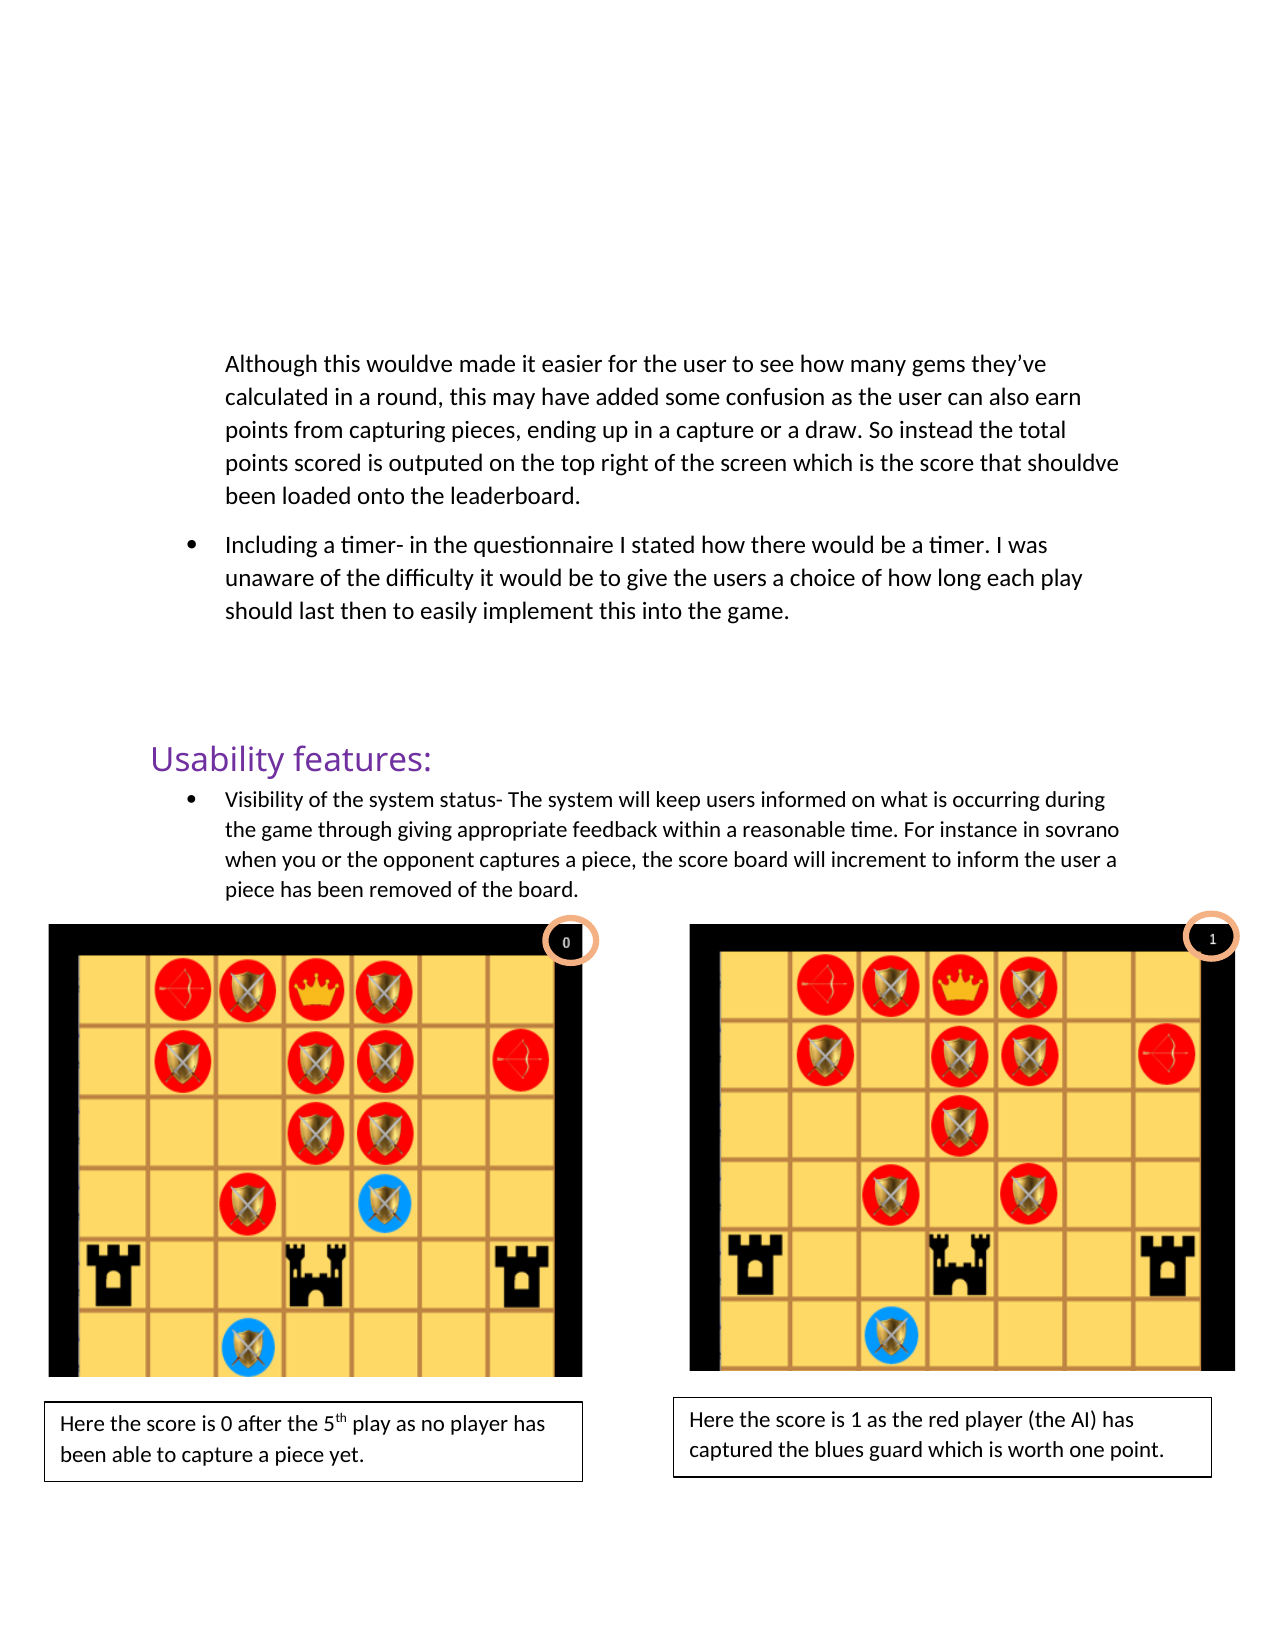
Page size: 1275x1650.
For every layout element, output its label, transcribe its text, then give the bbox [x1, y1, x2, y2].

picture [689, 924, 1235, 1371]
subtitle Usability features: [150, 736, 1125, 781]
text Although this wouldve made it easier for the user to see how many gems they’ve calculated in a round, this may have added some confusion as the user can also earn points from capturing pieces, ending up in a capture or a draw. So instead the total points scored is outputed on the top right of the screen which is the score that shouldve been loaded onto the leaderboard. [225, 348, 1125, 511]
list Visibility of the system status- The system will keep users informed on what is occurring during the game through giving appropriate feedback within a reasonable time. For instance in sovrano when you or the opponent captures a piece, the score board will increment to inform the user a piece has been removed of the board. [187, 785, 1125, 903]
picture [48, 924, 583, 1377]
picture [1190, 924, 1233, 955]
list Including a timer- in the questionnaire I stated how there would be a timer. I was unaware of the difficulty it would be to give the users a choice of how long each play should last then to easily implement this into the game. [187, 529, 1125, 626]
picture [549, 924, 583, 959]
